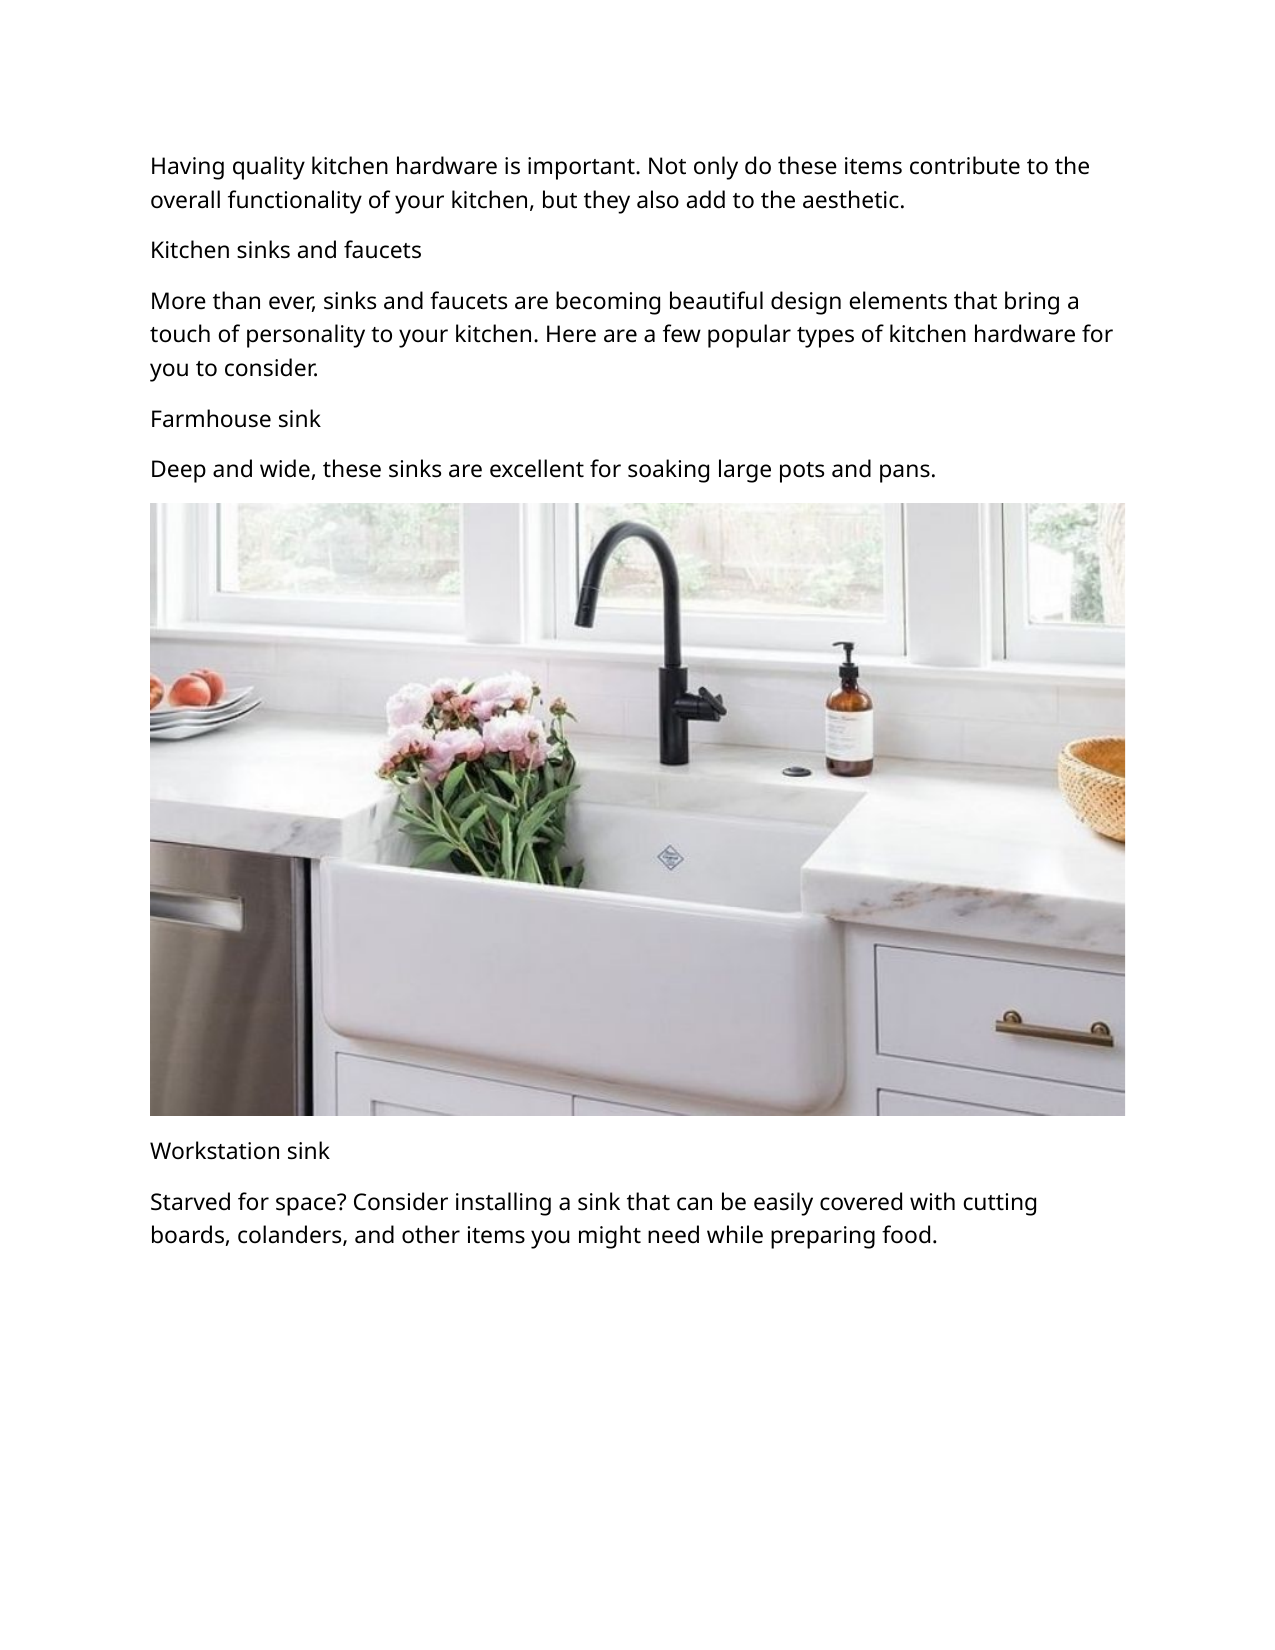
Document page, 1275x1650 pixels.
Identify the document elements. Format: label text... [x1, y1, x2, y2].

text Starved for space? Consider installing a sink that can be easily covered with cutting boards, colanders, and other items you might need while preparing food. [150, 1185, 1125, 1250]
picture [150, 503, 1125, 1116]
text More than ever, sinks and faucets are becoming beautiful design elements that bring a touch of personality to your kitchen. Here are a few popular types of kitchen hardware for you to consider. [150, 284, 1125, 383]
text Workstation sink [150, 1135, 1125, 1166]
text Kitchen sinks and faucets [150, 234, 1125, 265]
text Farmhouse sink [150, 402, 1125, 434]
text Having quality kitchen hardware is important. Not only do these items contribute to the overall functionality of your kitchen, but they also add to the aesthetic. [150, 150, 1125, 215]
text Deep and wide, these sinks are excellent for soaking large pots and pans. [150, 453, 1125, 484]
